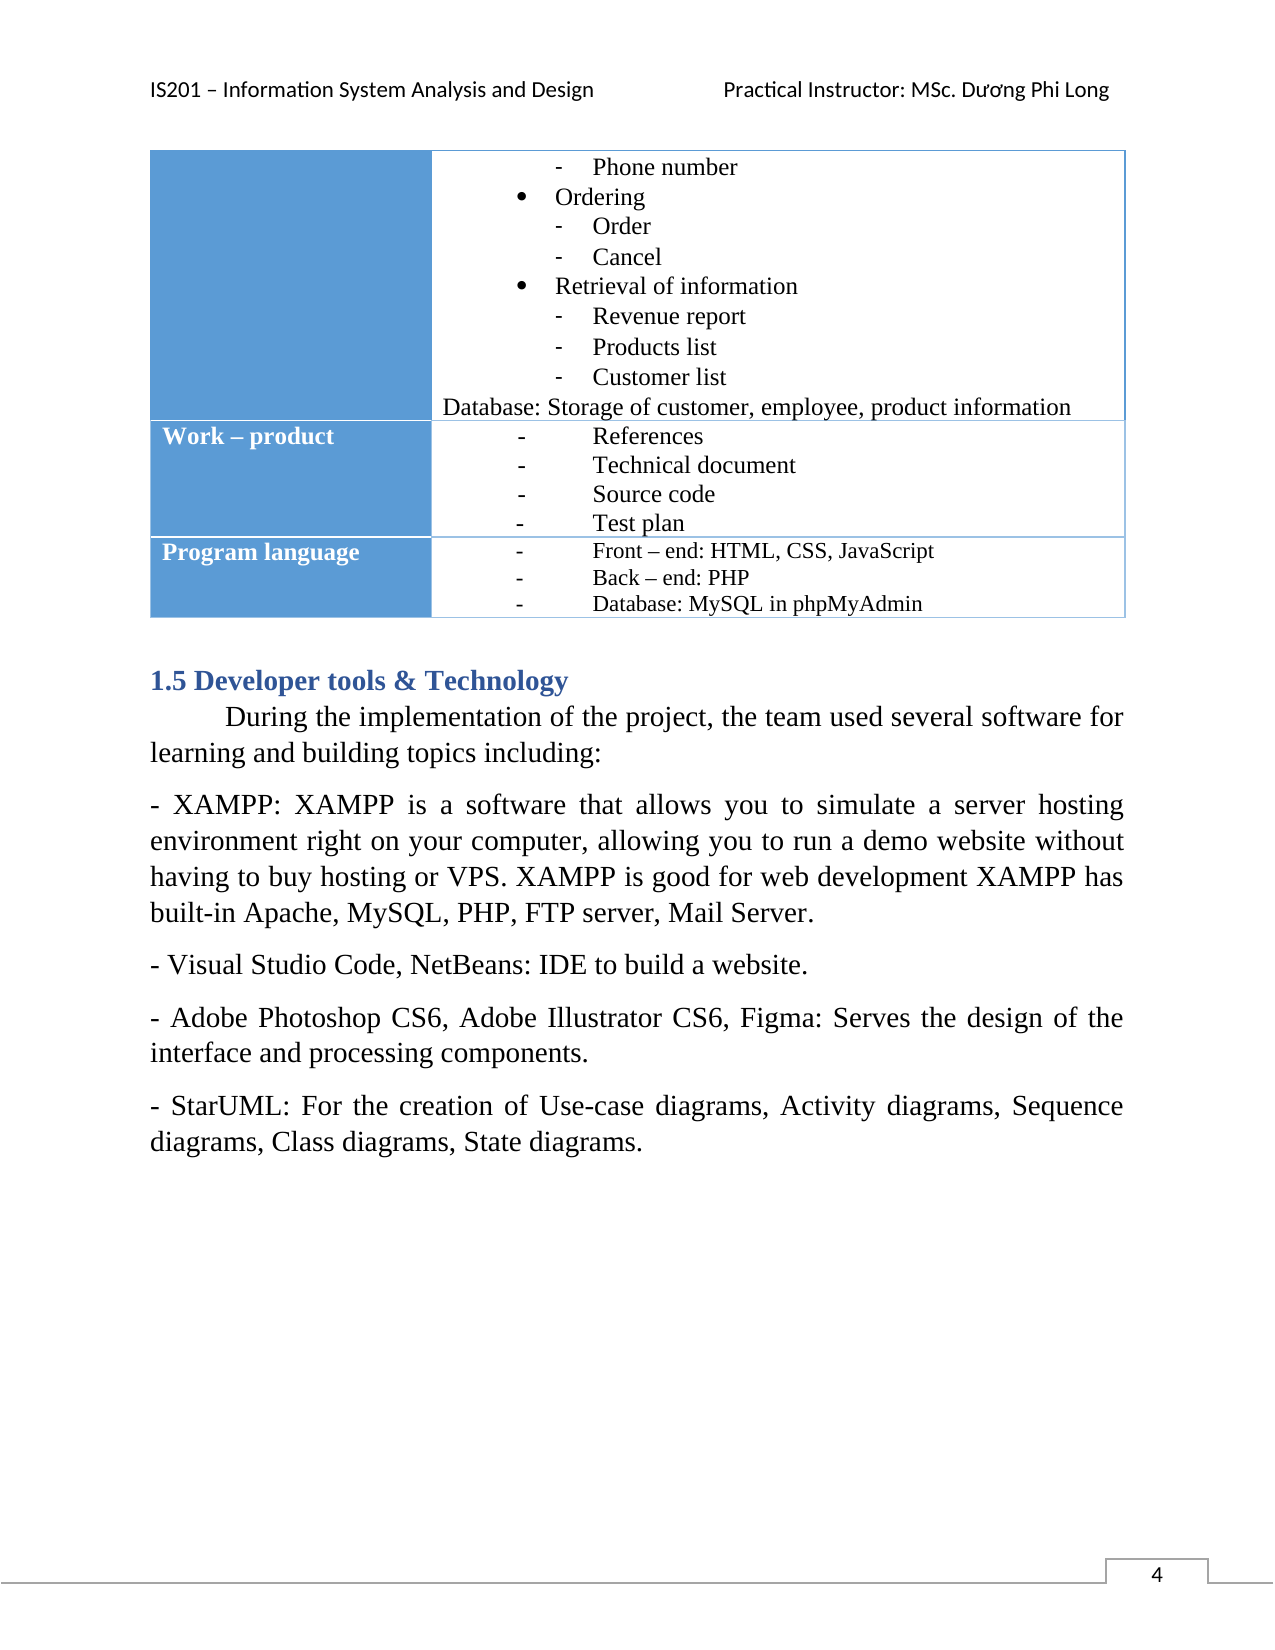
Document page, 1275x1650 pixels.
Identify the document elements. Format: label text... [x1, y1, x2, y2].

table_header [151, 151, 431, 420]
text - Adobe Photoshop CS6, Adobe Illustrator CS6, Figma: Serves the design of the interface and processing components. [150, 1000, 1125, 1069]
text - StarUML: For the creation of Use-case diagrams, Activity diagrams, Sequence diagrams, Class diagrams, State diagrams. [150, 1088, 1125, 1157]
table_cell - Front – end: HTML, CSS, JavaScript - Back – end: PHP - Database: MySQL in phpMyAdmin [432, 538, 1124, 617]
table_cell - References - Technical document - Source code - Test plan [432, 421, 1124, 536]
table_cell Program language [151, 538, 431, 617]
table_cell Work – product [151, 421, 431, 536]
subtitle 1.5 Developer tools & Technology [150, 663, 1125, 696]
text During the implementation of the project, the team used several software for learning and building topics including: [150, 699, 1125, 768]
text - Visual Studio Code, NetBeans: IDE to build a website. [150, 947, 1125, 981]
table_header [432, 151, 1124, 420]
text - XAMPP: XAMPP is a software that allows you to simulate a server hosting environment right on your computer, allowing you to run a demo website without having to buy hosting or VPS. XAMPP is good for web development XAMPP has built-in Apache, MySQL, PHP, FTP server, Mail Server. [150, 787, 1125, 928]
